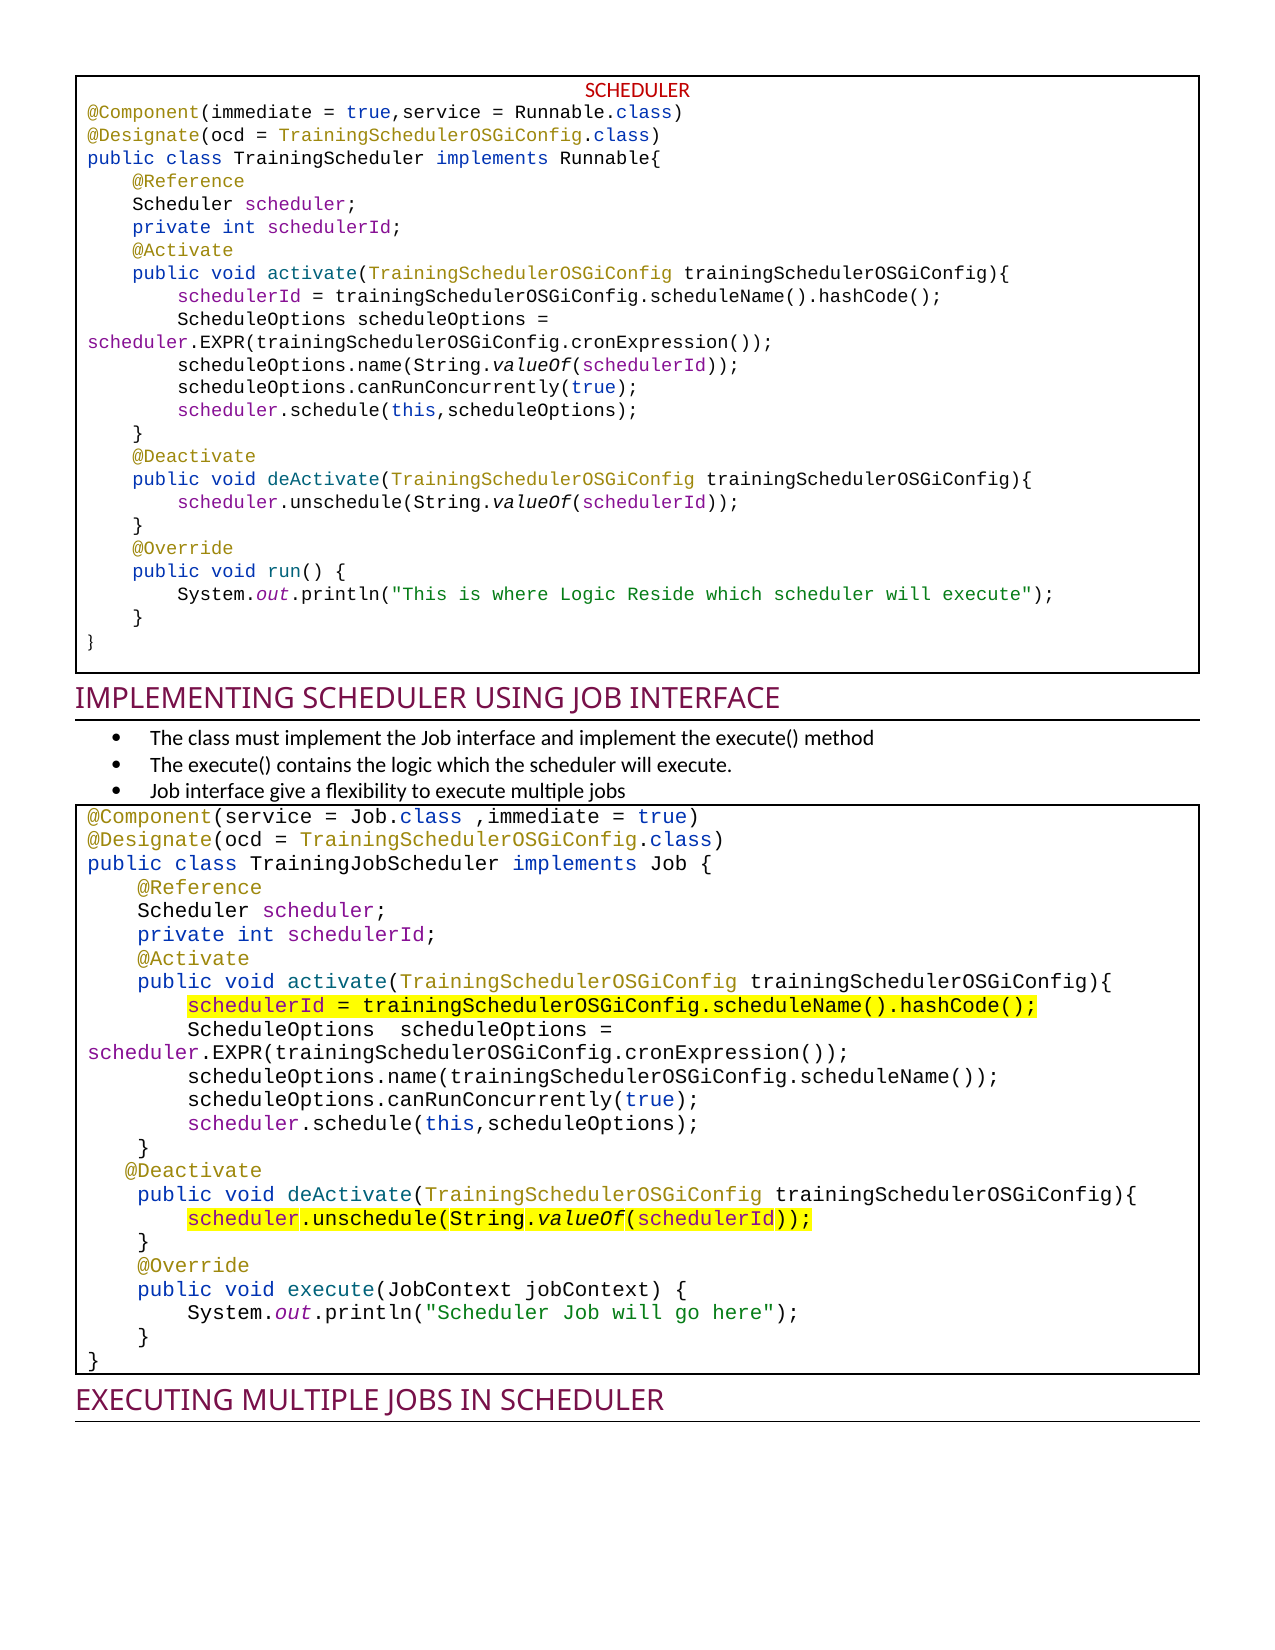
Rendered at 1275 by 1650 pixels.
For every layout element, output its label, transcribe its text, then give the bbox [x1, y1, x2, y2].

list Job interface give a flexibility to execute multiple jobs [112, 777, 1200, 804]
subtitle EXECUTING MULTIPLE JOBS IN SCHEDULER [75, 1379, 1200, 1421]
subtitle IMPLEMENTING SCHEDULER USING JOB INTERFACE [75, 678, 1200, 719]
picture [303, 269, 308, 277]
list The class must implement the Job interface and implement the execute() method [112, 724, 1200, 751]
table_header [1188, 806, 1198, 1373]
list The execute() contains the logic which the scheduler will execute. [112, 751, 1200, 777]
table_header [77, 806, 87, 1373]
